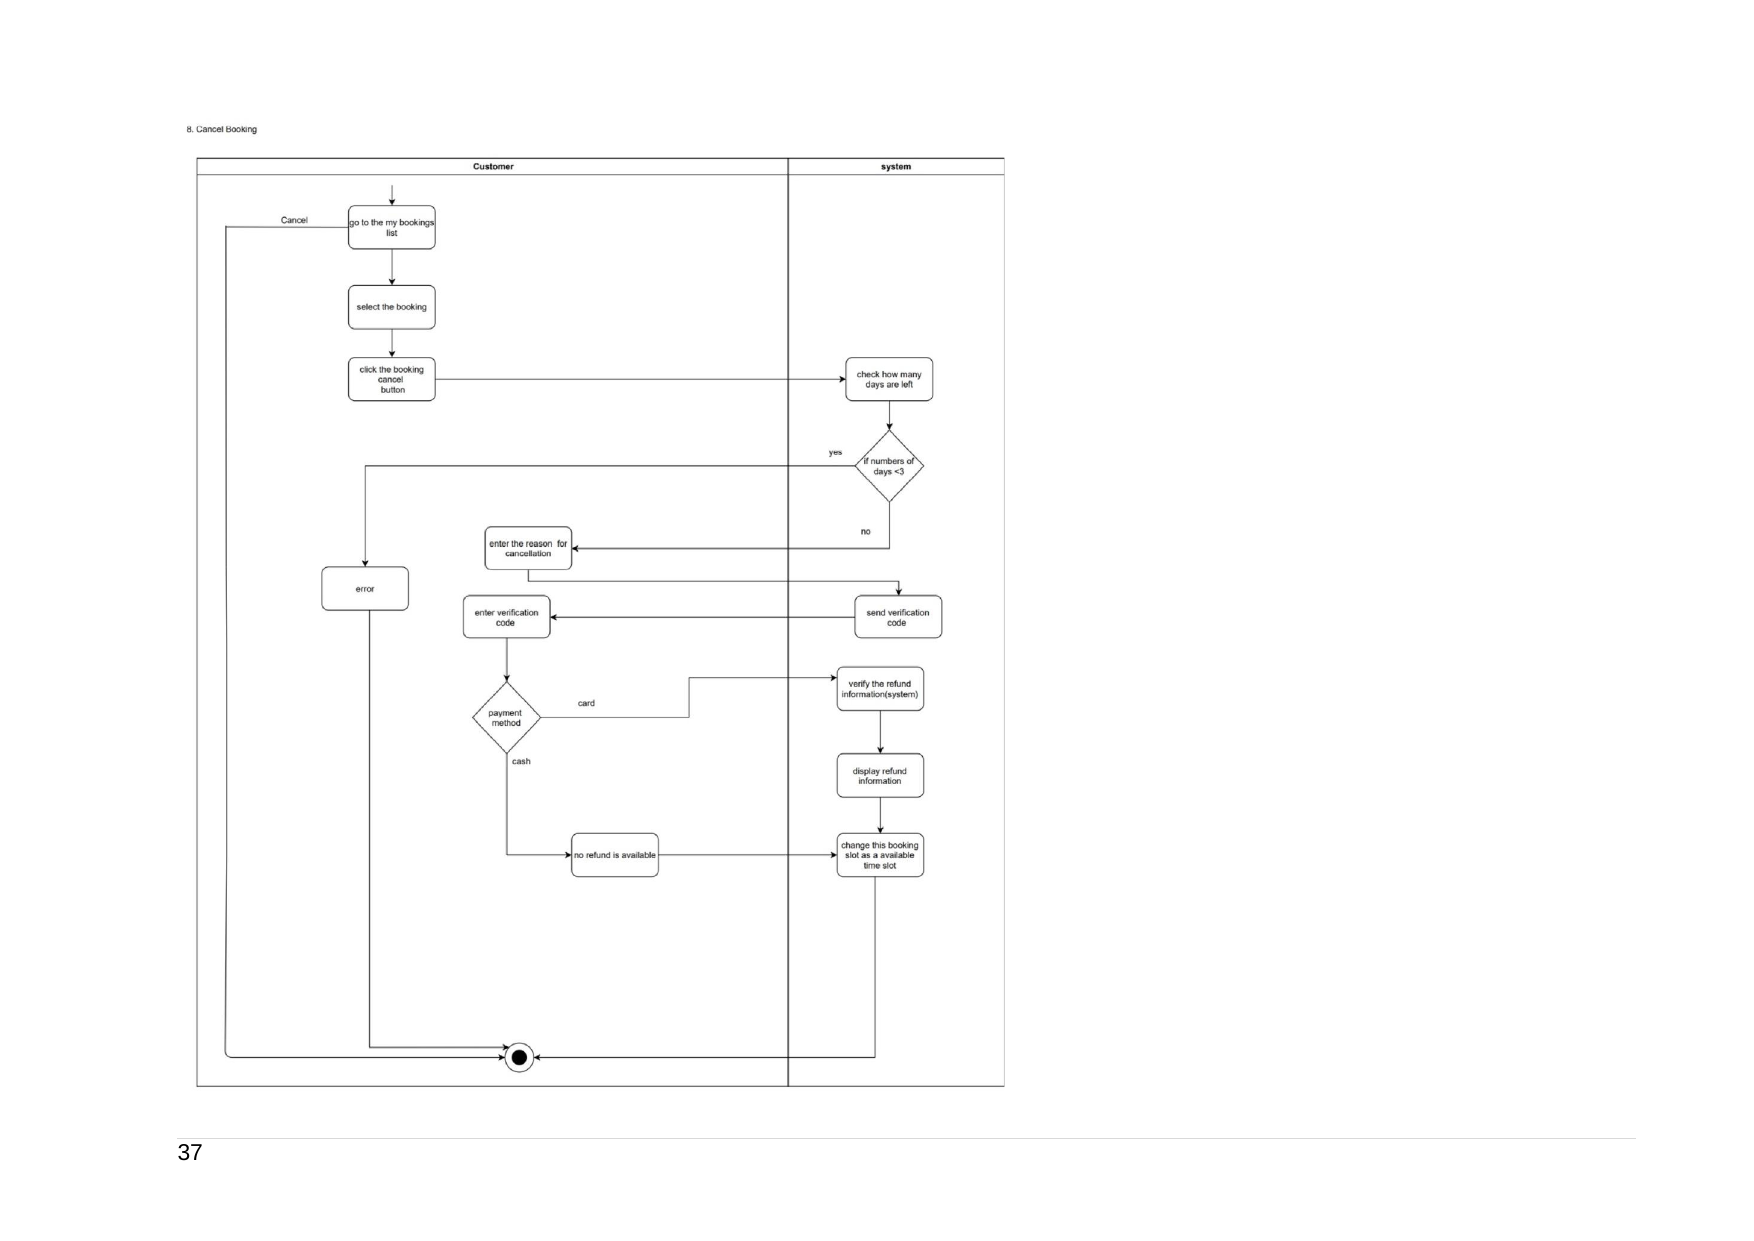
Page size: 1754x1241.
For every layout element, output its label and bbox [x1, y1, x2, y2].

picture [177, 118, 1005, 1113]
